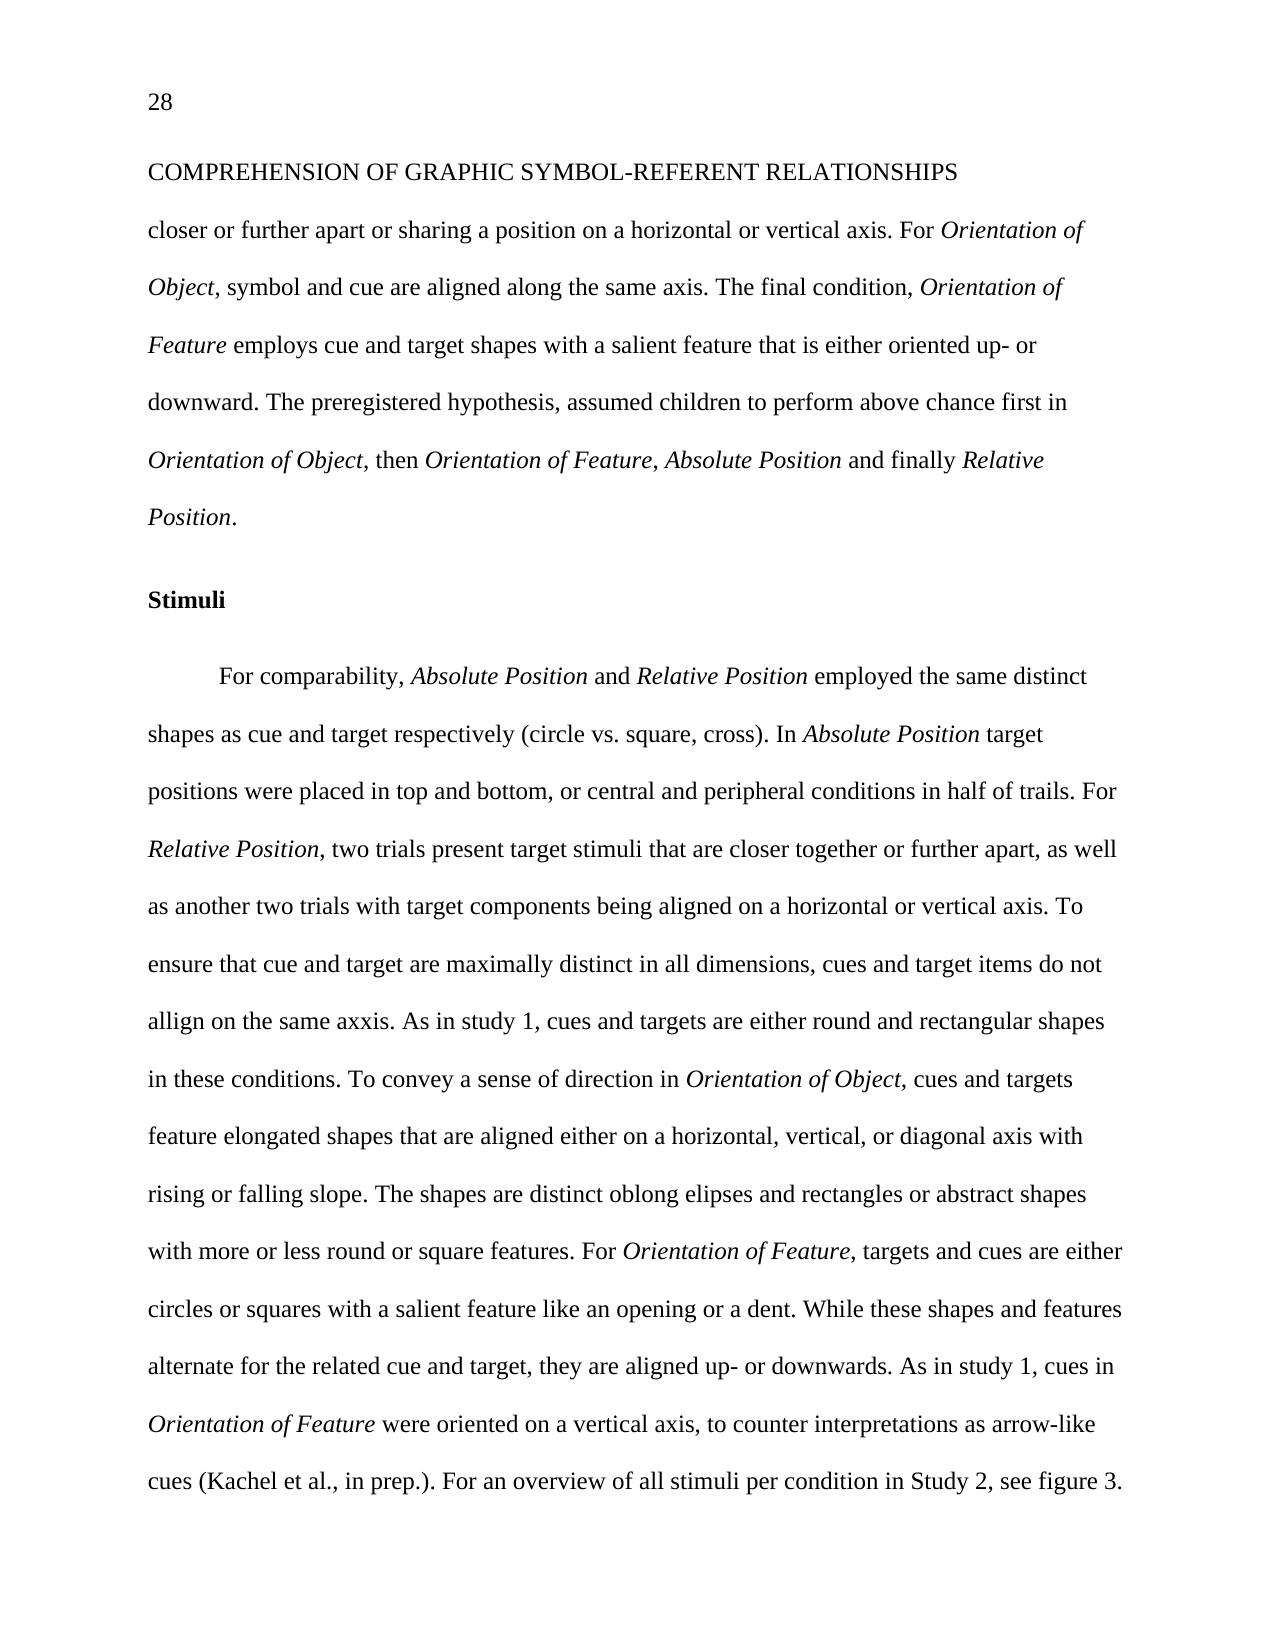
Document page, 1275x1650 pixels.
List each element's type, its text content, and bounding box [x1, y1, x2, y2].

text For comparability, Absolute Position and Relative Position employed the same distinct shapes as cue and target respectively (circle vs. square, cross). In Absolute Position target positions were placed in top and bottom, or central and peripheral conditions in half of trails. For Relative Position, two trials present target stimuli that are closer together or further apart, as well as another two trials with target components being aligned on a horizontal or vertical axis. To ensure that cue and target are maximally distinct in all dimensions, cues and target items do not allign on the same axxis. As in study 1, cues and targets are either round and rectangular shapes in these conditions. To convey a sense of direction in Orientation of Object, cues and targets feature elongated shapes that are aligned either on a horizontal, vertical, or diagonal axis with rising or falling slope. The shapes are distinct oblong elipses and rectangles or abstract shapes with more or less round or square features. For Orientation of Feature, targets and cues are either circles or squares with a salient feature like an opening or a dent. While these shapes and features alternate for the related cue and target, they are aligned up- or downwards. As in study 1, cues in Orientation of Feature were oriented on a vertical axis, to counter interpretations as arrow-like cues (Kachel et al., in prep.). For an overview of all stimuli per condition in Study 2, see figure 3. [148, 661, 1127, 1495]
subtitle Stimuli [148, 585, 1127, 614]
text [148, 215, 1127, 531]
